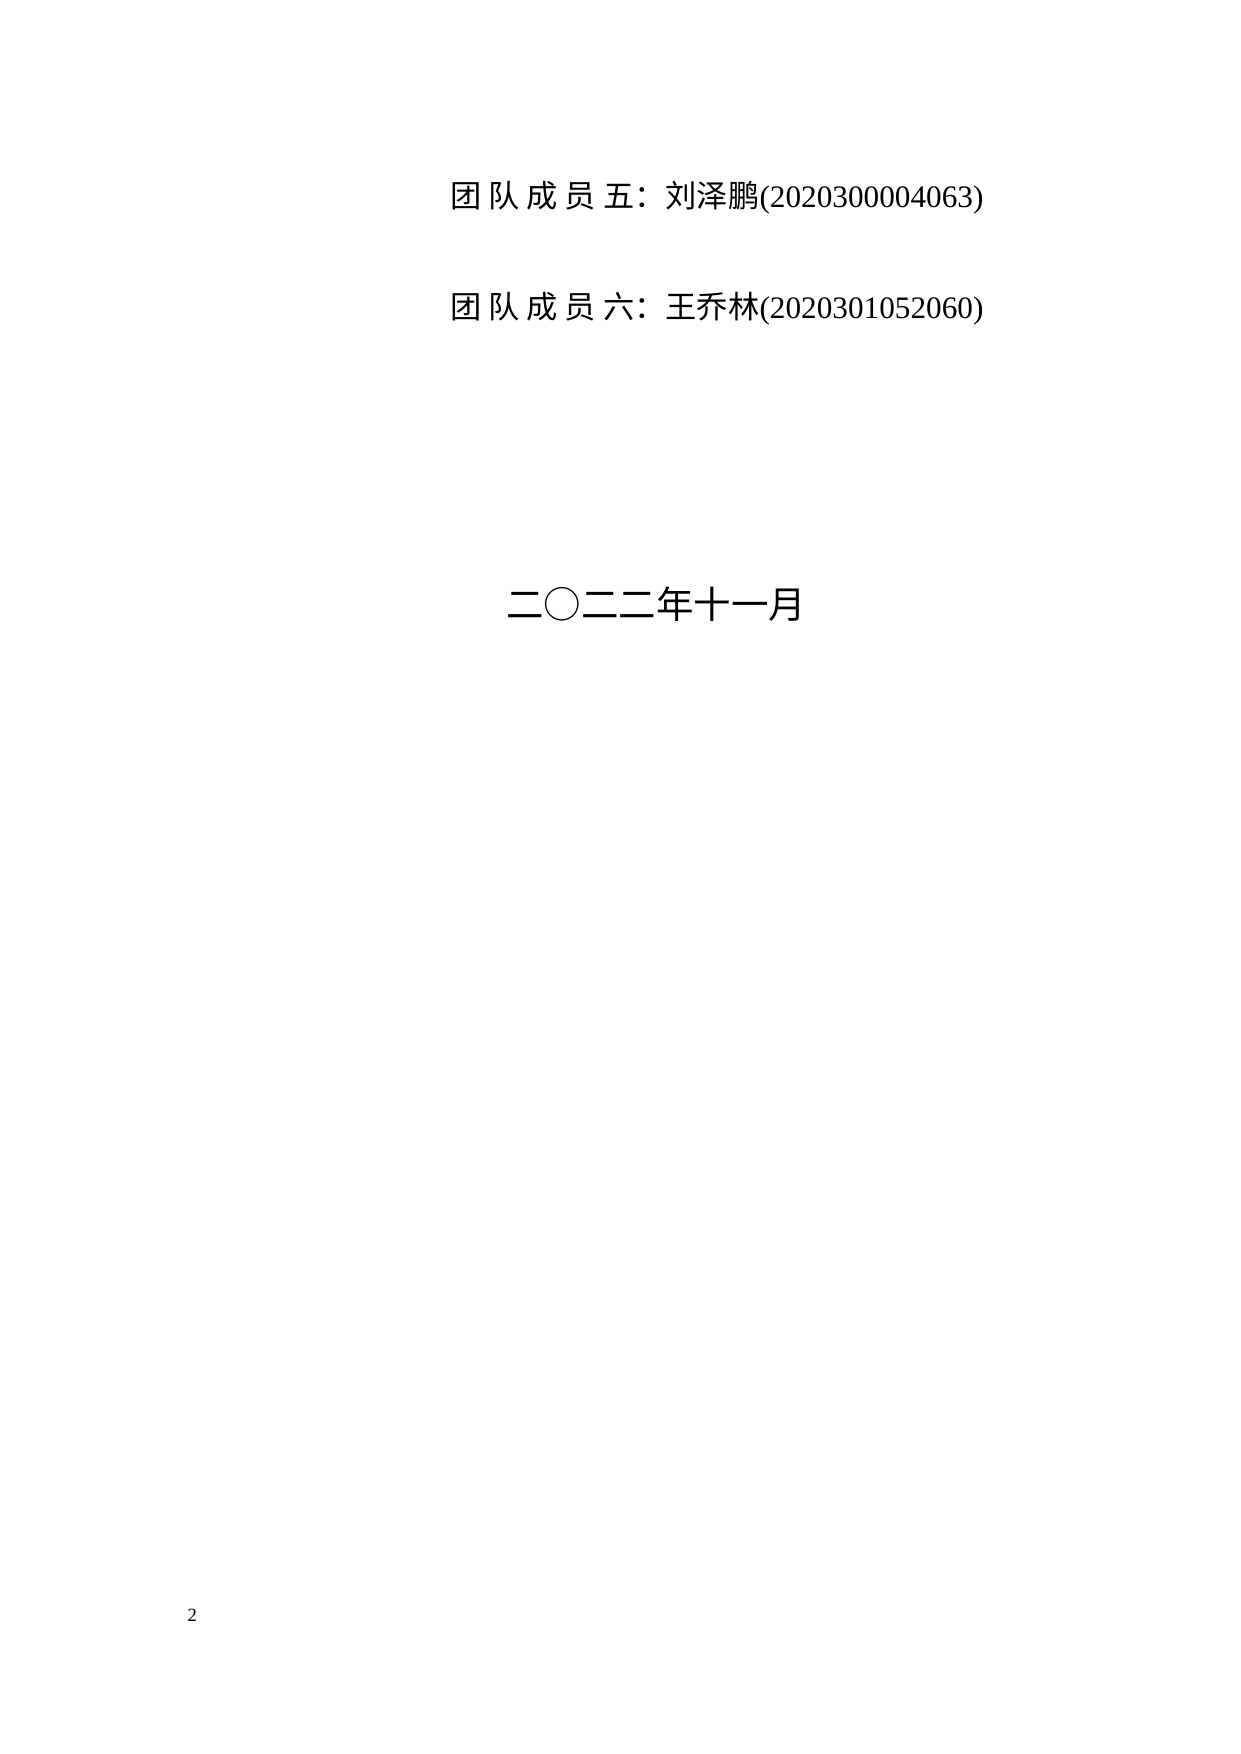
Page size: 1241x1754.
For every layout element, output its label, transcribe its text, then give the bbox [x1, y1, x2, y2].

text 二○二二年十一月 [237, 570, 1053, 635]
text 团 队 成 员 六：王乔林(2020301052060) [187, 272, 1053, 337]
text 团 队 成 员 五：刘泽鹏(2020300004063) [187, 162, 1053, 227]
